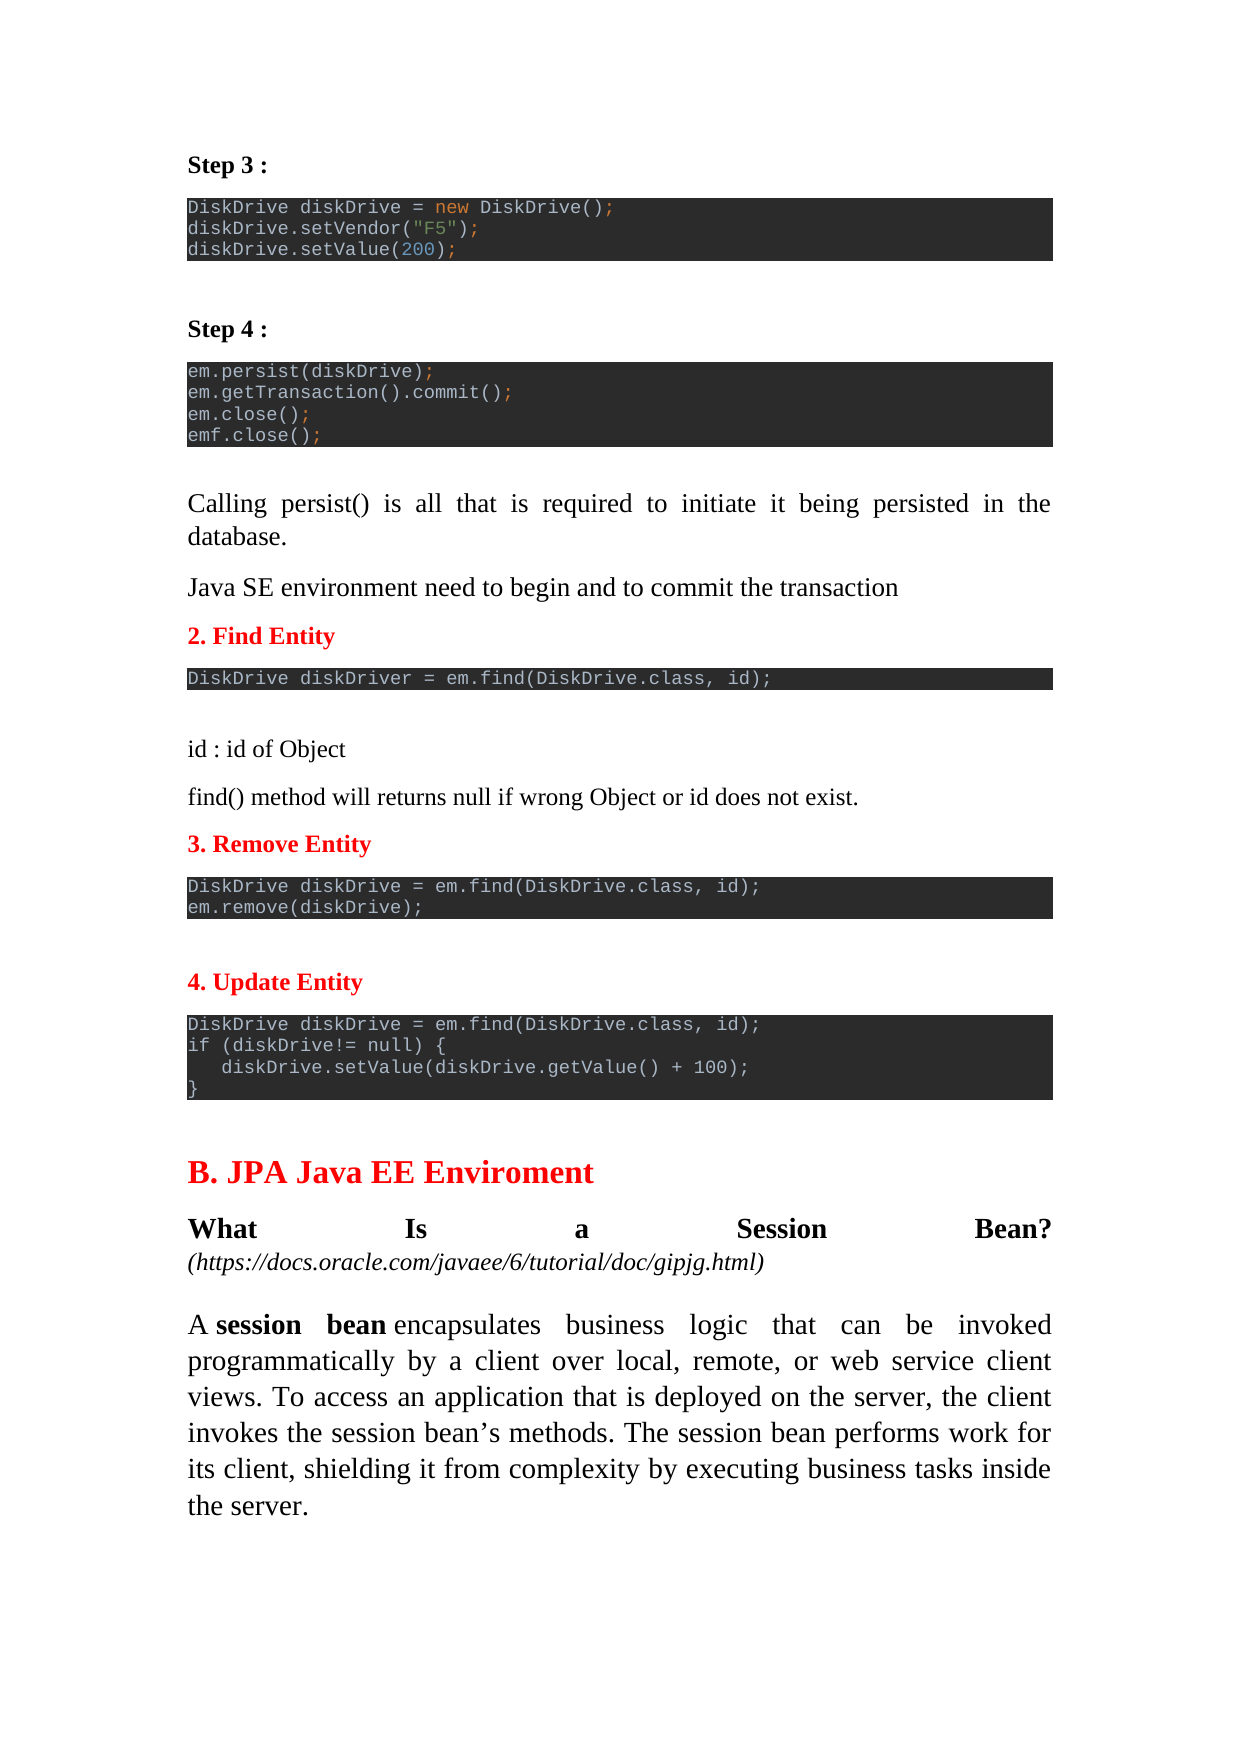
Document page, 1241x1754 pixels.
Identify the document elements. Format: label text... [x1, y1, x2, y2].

text em.persist(diskDrive); em.getTransaction().commit(); em.close(); emf.close(); [187, 362, 1053, 447]
text id : id of Object [187, 734, 1053, 763]
text find() method will returns null if wrong Object or id does not exist. [187, 782, 1053, 810]
text Calling persist() is all that is required to initiate it being persisted in the database. [187, 487, 1053, 552]
text DiskDrive diskDriver = em.find(DiskDrive.class, id); [187, 668, 1053, 690]
text A session bean encapsulates business logic that can be invoked programmatically by a client over local, remote, or web service client views. To access an application that is deployed on the server, the client invokes the session bean’s methods. The session bean performs work for its client, shielding it from complexity by executing business tasks inside the server. [187, 1307, 1053, 1521]
text DiskDrive diskDrive = new DiskDrive(); diskDrive.setVendor("F5"); diskDrive.setValue(200); [187, 198, 1053, 261]
text B. JPA Java EE Enviroment [187, 1153, 1053, 1191]
subtitle What Is a Session Bean? (https://docs.oracle.com/javaee/6/tutorial/doc/gipjg.html) [187, 1211, 1053, 1275]
text 4. Update Entity [187, 967, 1053, 996]
text 2. Find Entity [187, 621, 1053, 649]
text 3. Remove Entity [187, 829, 1053, 858]
text Java SE environment need to begin and to commit the transaction [187, 571, 1053, 602]
text Step 4 : [187, 314, 1053, 343]
text DiskDrive diskDrive = em.find(DiskDrive.class, id); em.remove(diskDrive); [187, 877, 1053, 919]
text Step 3 : [187, 150, 1053, 179]
text DiskDrive diskDrive = em.find(DiskDrive.class, id); if (diskDrive!= null) { diskDrive.setValue(diskDrive.getValue() + 100); } [187, 1015, 1053, 1100]
